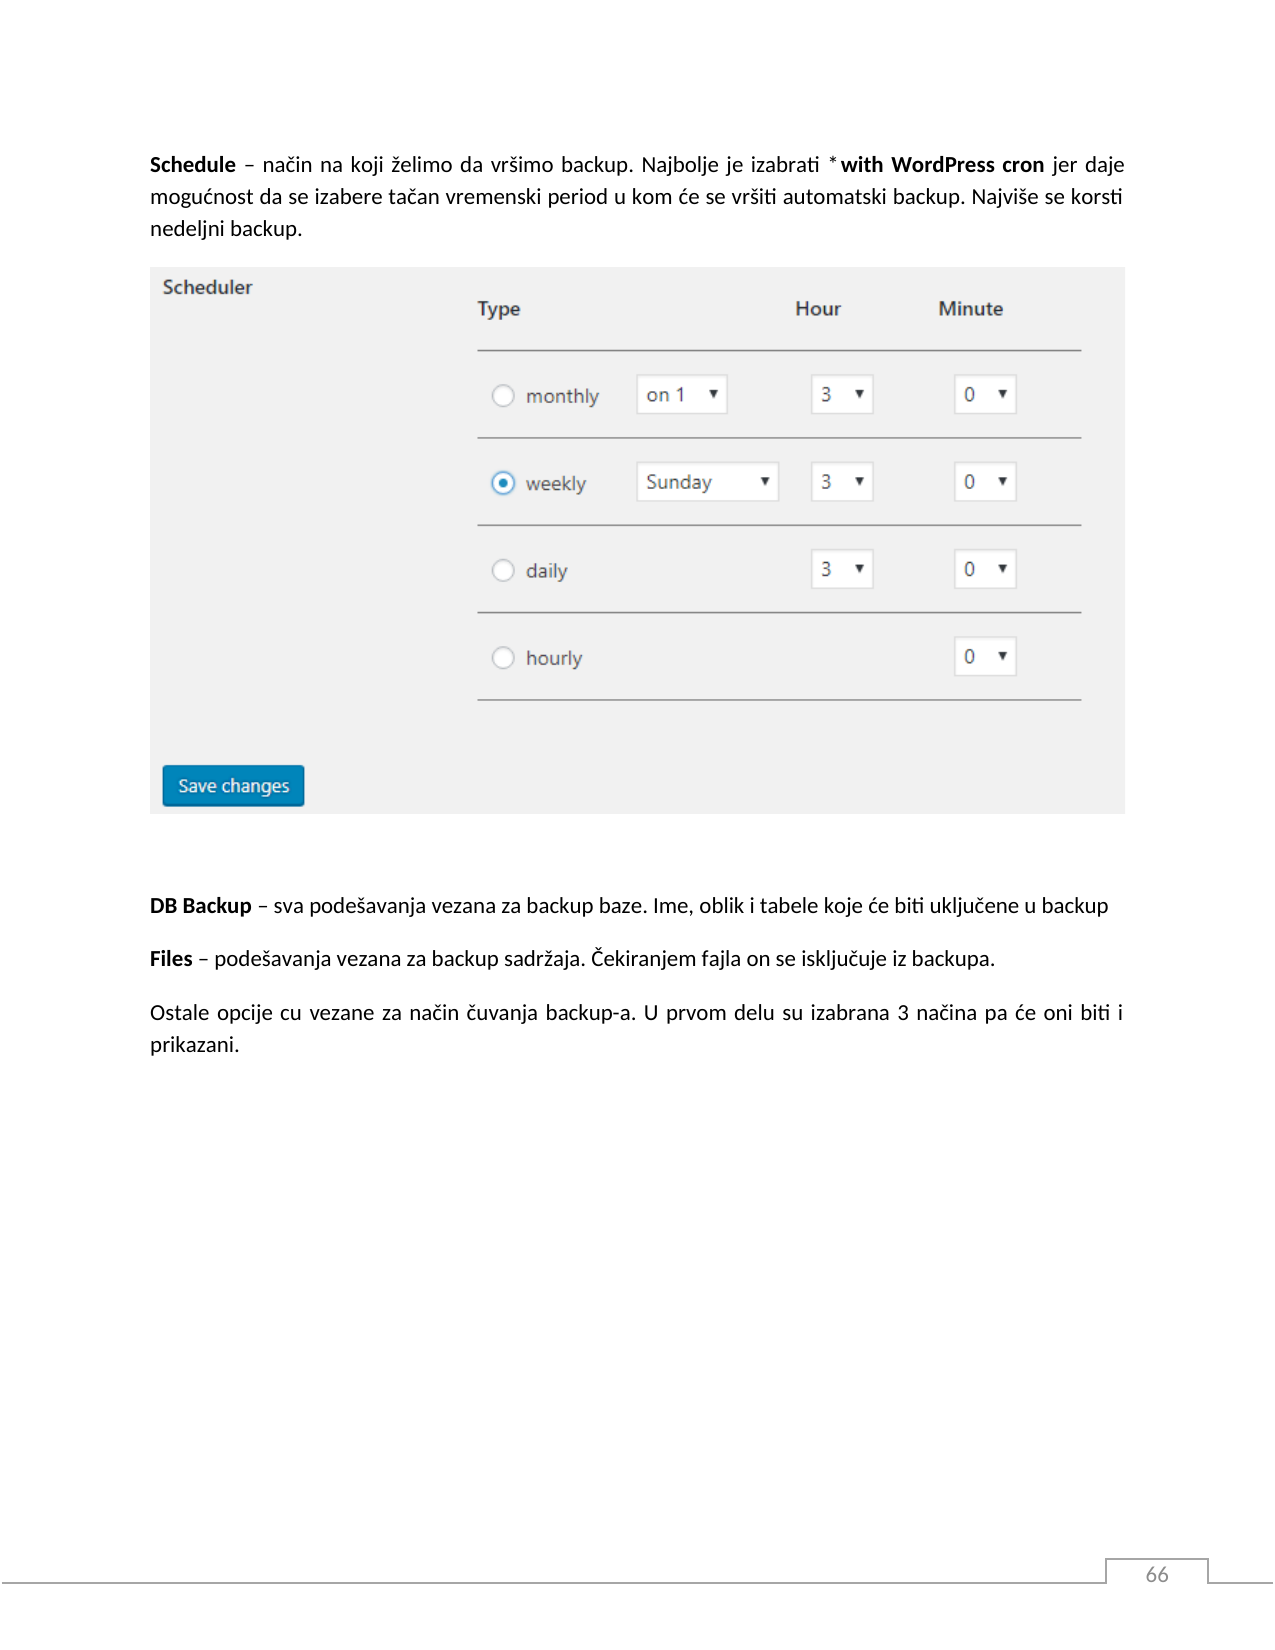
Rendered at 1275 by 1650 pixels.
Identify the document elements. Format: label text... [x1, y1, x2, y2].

text Files – podešavanja vezana za backup sadržaja. Čekiranjem fajla on se isključuje iz backupa. [150, 944, 1125, 973]
text Schedule – način na koji želimo da vršimo backup. Najbolje je izabrati *with WordPress cron jer daje mogućnost da se izabere tačan vremenski period u kom će se vršiti automatski backup. Najviše se korsti nedeljni backup. [150, 150, 1125, 242]
text DB Backup – sva podešavanja vezana za backup baze. Ime, oblik i tabele koje će biti uključene u backup [150, 892, 1125, 919]
text Ostale opcije cu vezane za način čuvanja backup-a. U prvom delu su izabrana 3 načina pa će oni biti i prikazani. [150, 998, 1125, 1058]
picture [150, 267, 1125, 814]
